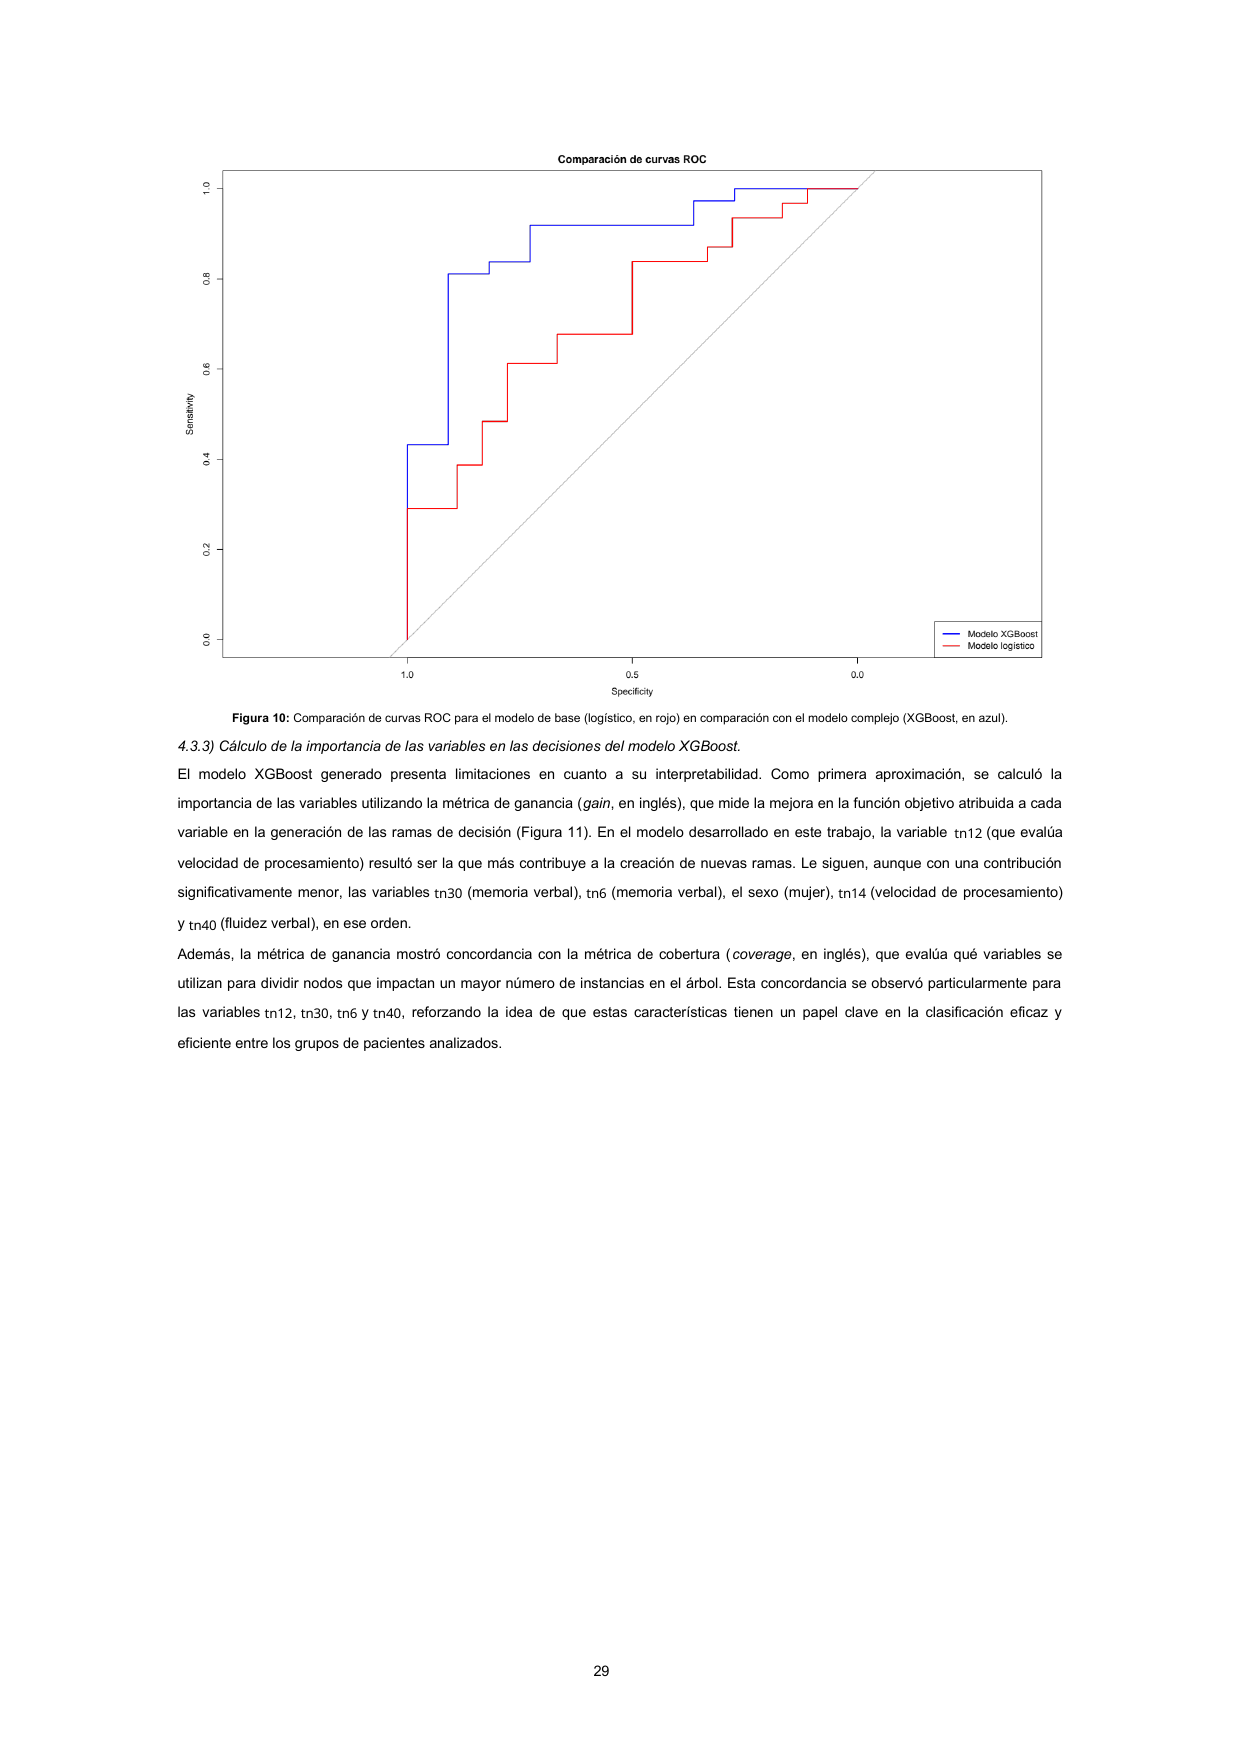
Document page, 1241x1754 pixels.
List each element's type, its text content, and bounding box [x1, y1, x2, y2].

text Figura 10: Comparación de curvas ROC para el modelo de base (logístico, en rojo) en comparación con el modelo complejo (XGBoost, en azul). [177, 701, 1063, 725]
text El modelo XGBoost generado presenta limitaciones en cuanto a su interpretabilidad. Como primera aproximación, se calculó la importancia de las variables utilizando la métrica de ganancia (gain, en inglés), que mide la mejora en la función objetivo atribuida a cada variable en la generación de las ramas de decisión (Figura 11). En el modelo desarrollado en este trabajo, la variable tn12 (que evalúa velocidad de procesamiento) resultó ser la que más contribuye a la creación de nuevas ramas. Le siguen, aunque con una contribución significativamente menor, las variables tn30 (memoria verbal), tn6 (memoria verbal), el sexo (mujer), tn14 (velocidad de procesamiento) y tn40 (fluidez verbal), en ese orden. [177, 754, 1063, 934]
text Además, la métrica de ganancia mostró concordancia con la métrica de cobertura (coverage, en inglés), que evalúa qué variables se utilizan para dividir nodos que impactan un mayor número de instancias en el árbol. Esta concordancia se observó particularmente para las variables tn12, tn30, tn6 y tn40, reforzando la idea de que estas características tienen un papel clave en la clasificación eficaz y eficiente entre los grupos de pacientes analizados. [177, 934, 1063, 1052]
text 4.3.3) Cálculo de la importancia de las variables en las decisiones del modelo XGBoost. [177, 726, 1063, 754]
